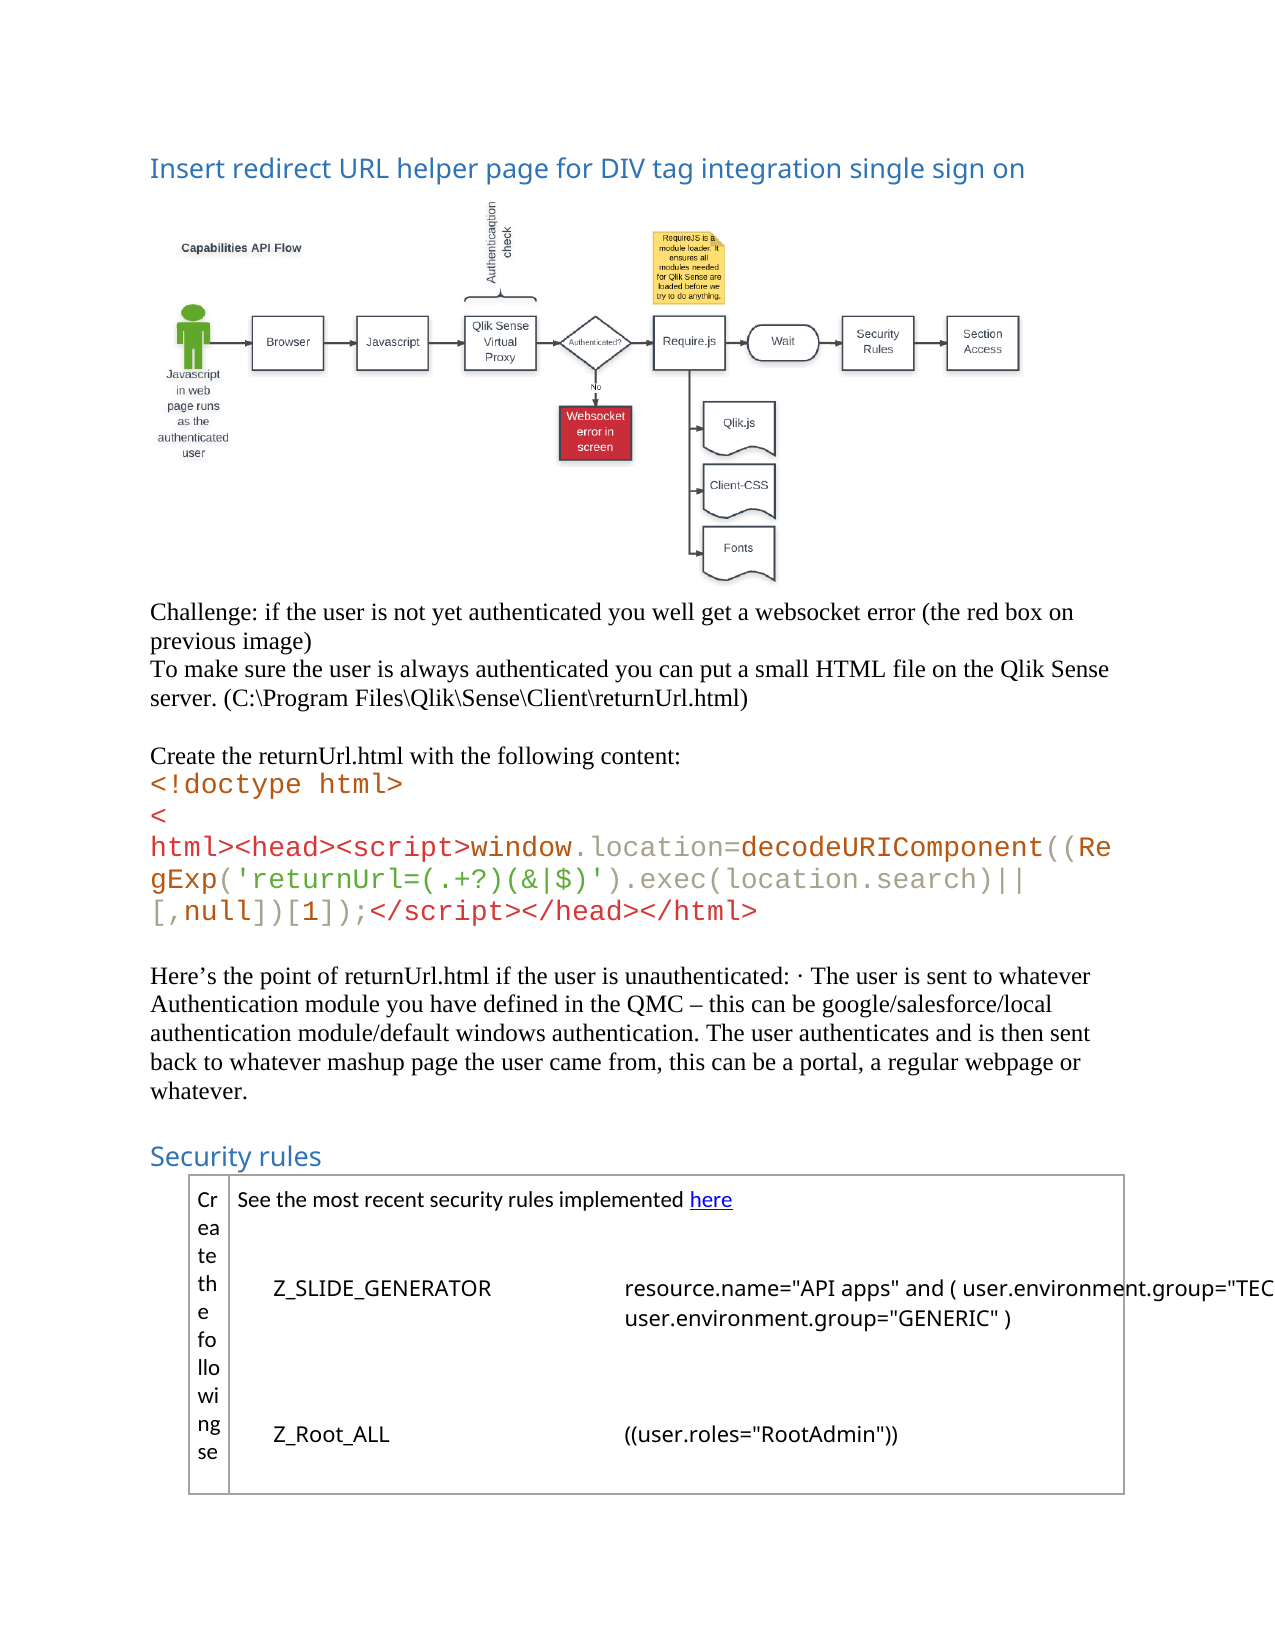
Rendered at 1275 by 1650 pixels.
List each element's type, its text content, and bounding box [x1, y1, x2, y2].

text <!doctype html> <html><head><script>window.location=decodeURIComponent((RegExp('returnUrl=(.+?)(&|$)').exec(location.search)||[,null])[1]);</script></head></html> [150, 769, 1125, 929]
text Challenge: if the user is not yet authenticated you well get a websocket error (the red box on previous image) [150, 597, 1125, 654]
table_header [190, 1176, 228, 1492]
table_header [230, 1176, 1123, 1492]
text Here’s the point of returnUrl.html if the user is unauthenticated: · The user is sent to whatever Authentication module you have defined in the QMC – this can be google/salesforce/local authentication module/default windows authentication. The user authenticates and is then sent back to whatever mashup page the user came from, this can be a portal, a regular webpage or whatever. [150, 961, 1125, 1104]
text To make sure the user is always authenticated you can put a small HTML file on the Qlik Sense server. (C:\Program Files\Qlik\Sense\Client\returnUrl.html) [150, 654, 1125, 712]
text Create the returnUrl.html with the following content: [150, 741, 1125, 769]
subtitle Insert redirect URL helper page for DIV tag integration single sign on [150, 150, 1125, 187]
picture [150, 186, 1039, 597]
subtitle Security rules [150, 1137, 1125, 1174]
